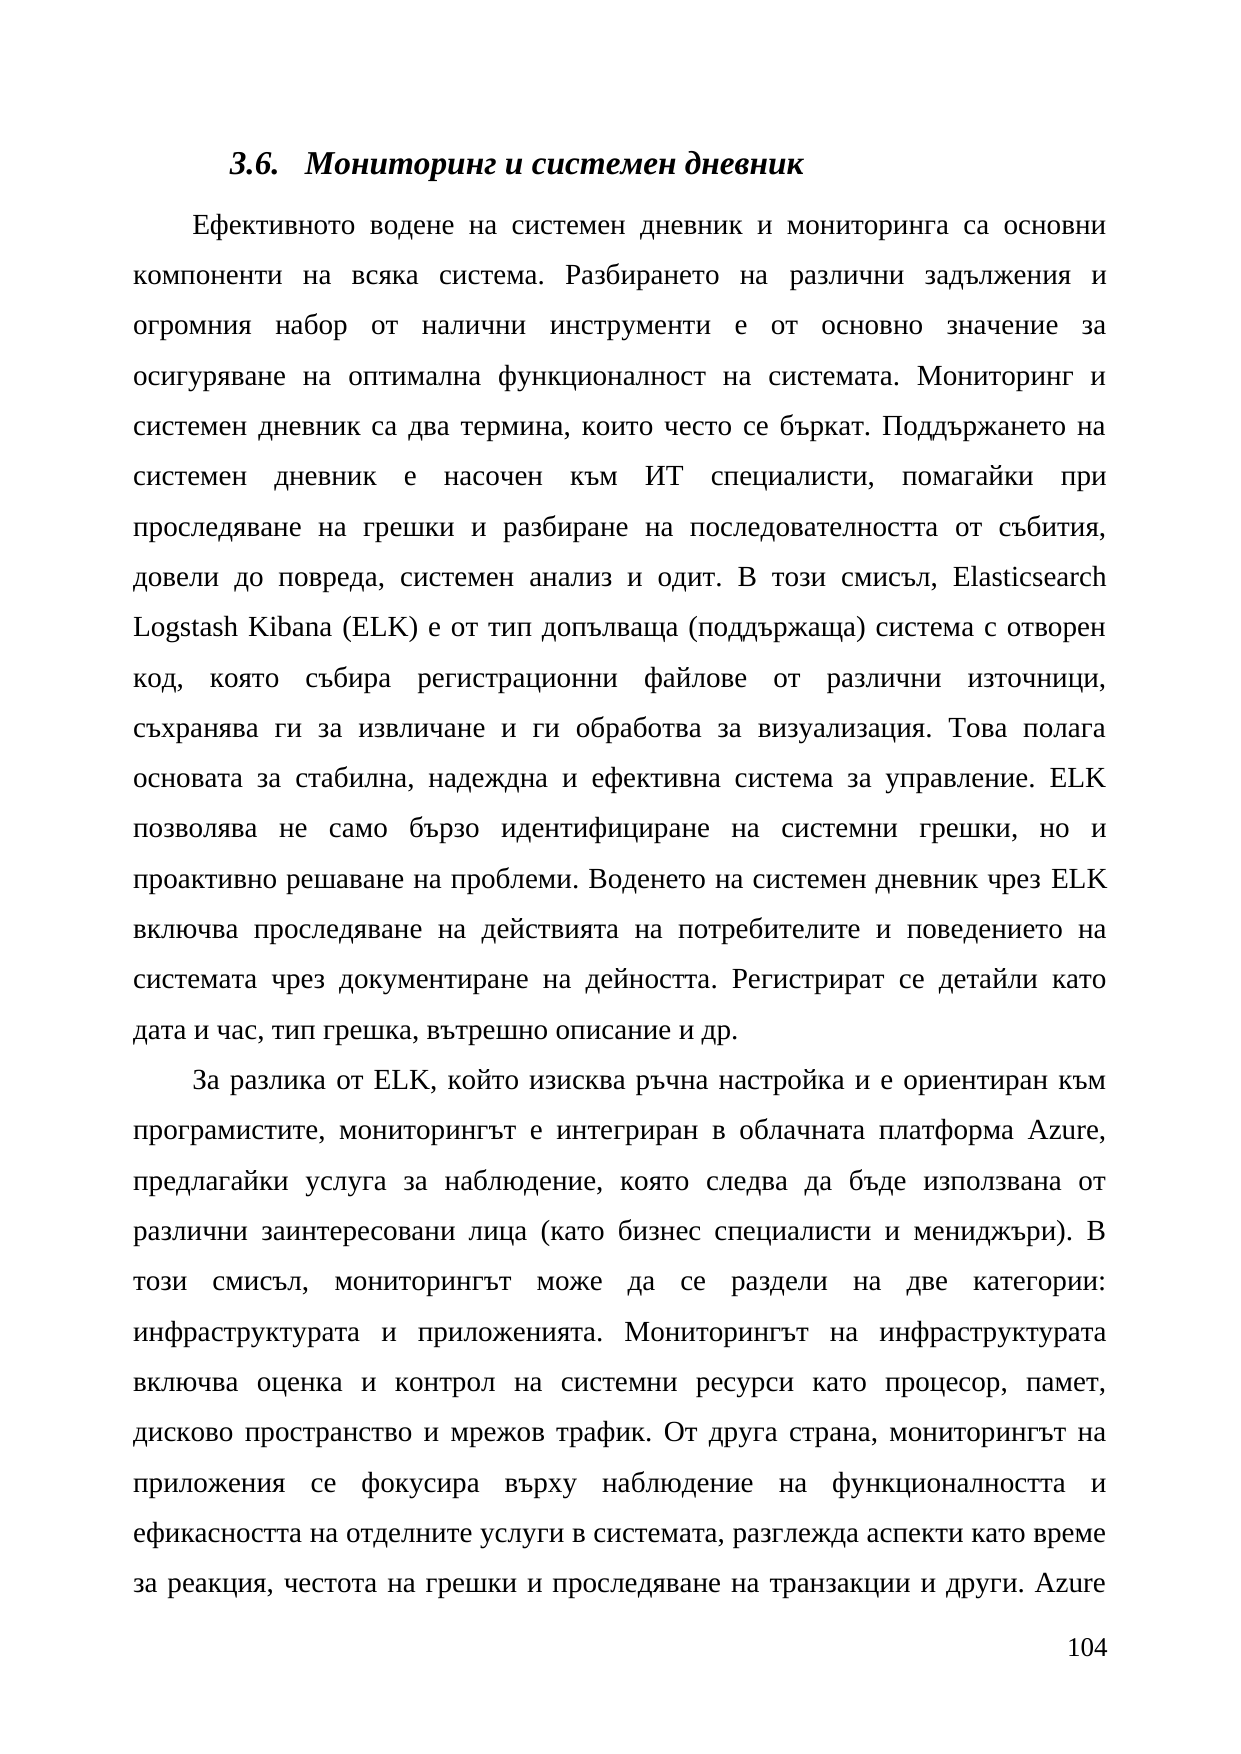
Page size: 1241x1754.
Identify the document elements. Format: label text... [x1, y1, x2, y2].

text Ефективното водене на системен дневник и мониторинга са основни компоненти на всяка система. Разбирането на различни задължения и огромния набор от налични инструменти е от основно значение за осигуряване на оптимална функционалност на системата. Мониторинг и системен дневник са два термина, които често се бъркат. Поддържането на системен дневник е насочен към ИТ специалисти, помагайки при проследяване на грешки и разбиране на последователността от събития, довели до повреда, системен анализ и одит. В този смисъл, Elasticsearch Logstash Kibana (ELK) е от тип допълваща (поддържаща) система с отворен код, която събира регистрационни файлове от различни източници, съхранява ги за извличане и ги обработва за визуализация. Това полага основата за стабилна, надеждна и ефективна система за управление. ELK позволява не само бързо идентифициране на системни грешки, но и проактивно решаване на проблеми. Воденето на системен дневник чрез ELK включва проследяване на действията на потребителите и поведението на системата чрез документиране на дейността. Регистрират се детайли като дата и час, тип грешка, вътрешно описание и др. [133, 207, 1107, 1045]
subtitle Мониторинг и системен дневник [229, 143, 1107, 181]
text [133, 1062, 1107, 1599]
